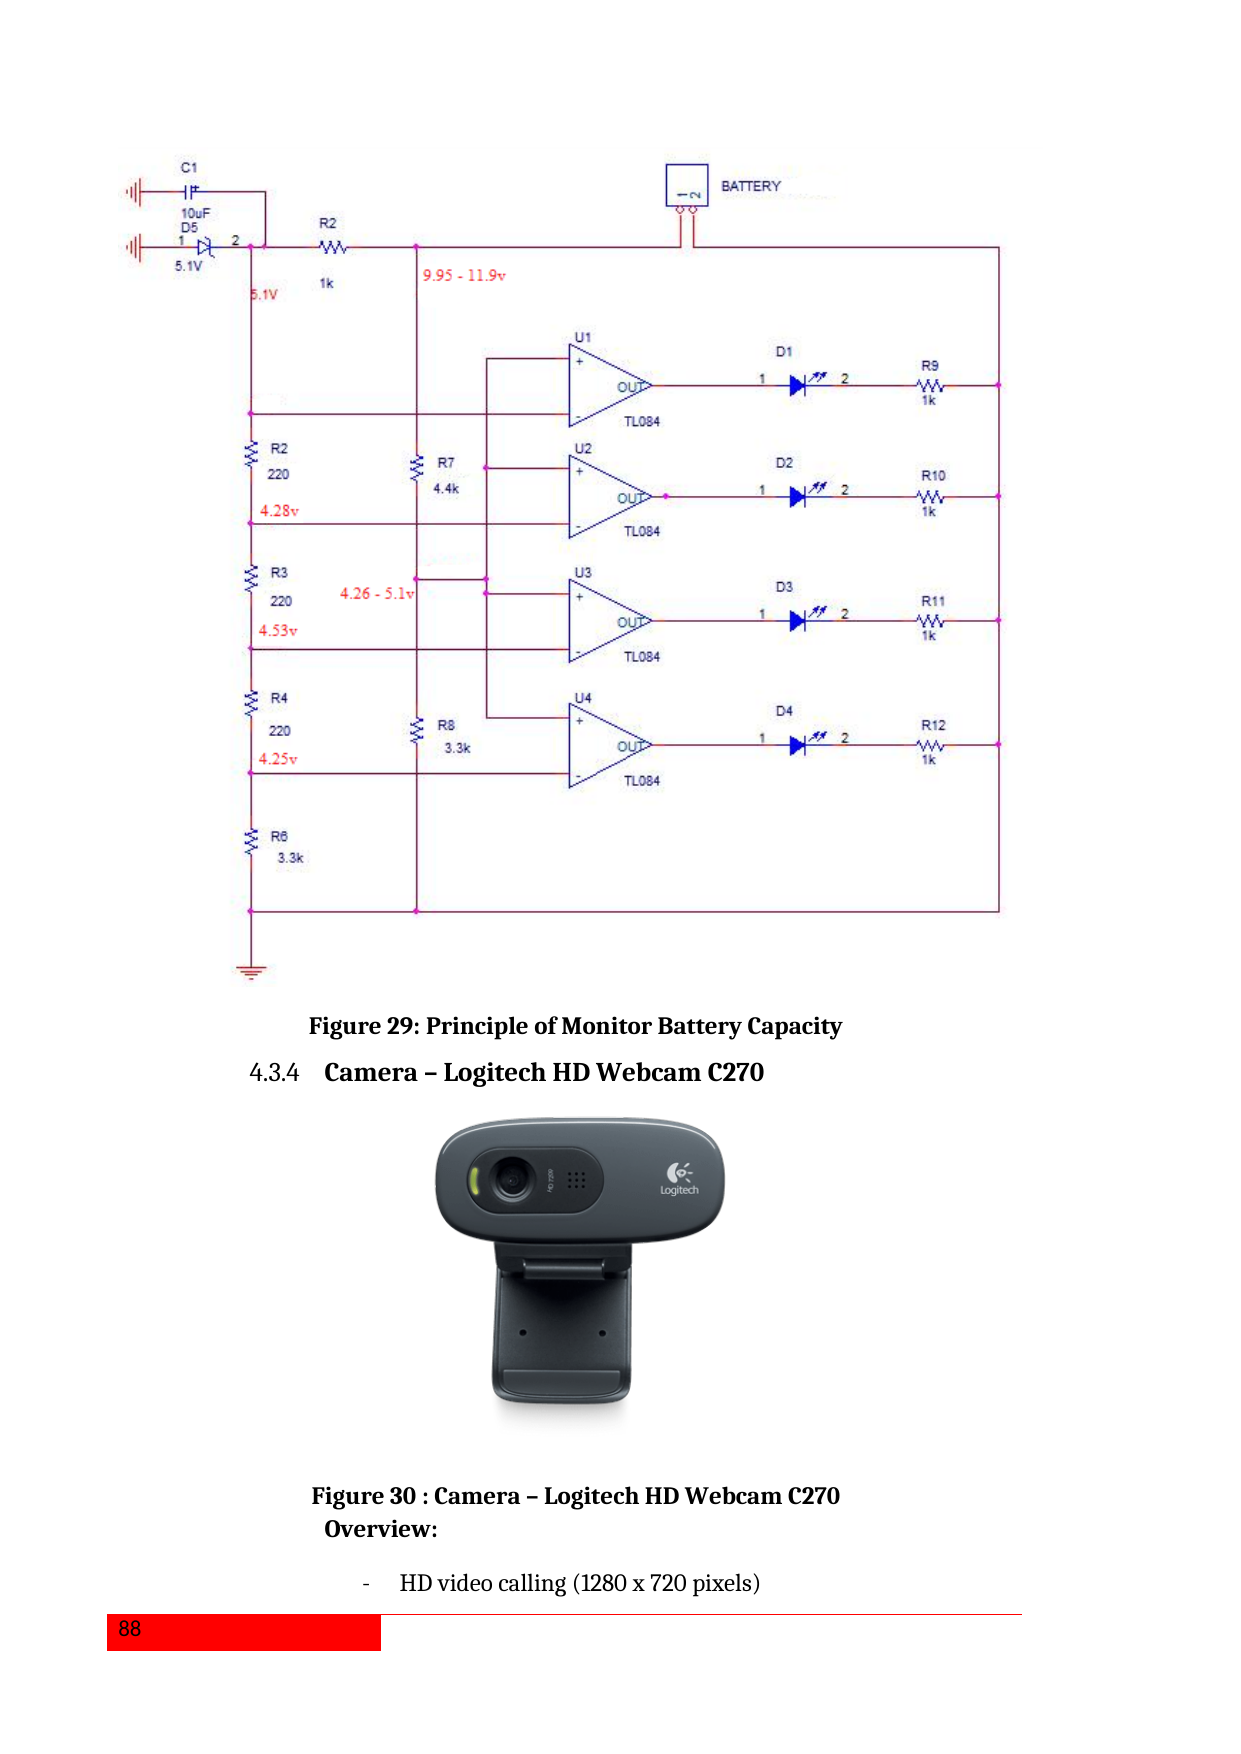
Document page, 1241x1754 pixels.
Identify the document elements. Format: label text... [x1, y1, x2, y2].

list HD video calling (1280 x 720 pixels) [362, 1569, 1033, 1598]
picture [118, 147, 1047, 987]
picture [279, 1096, 872, 1457]
subtitle Camera – Logitech HD Webcam C270 [249, 1057, 1033, 1088]
text Figure 29: Principle of Monitor Battery Capacity [118, 1012, 1033, 1040]
text Figure 30 : Camera – Logitech HD Webcam C270 [118, 1482, 1033, 1511]
text Overview: [324, 1515, 1033, 1544]
